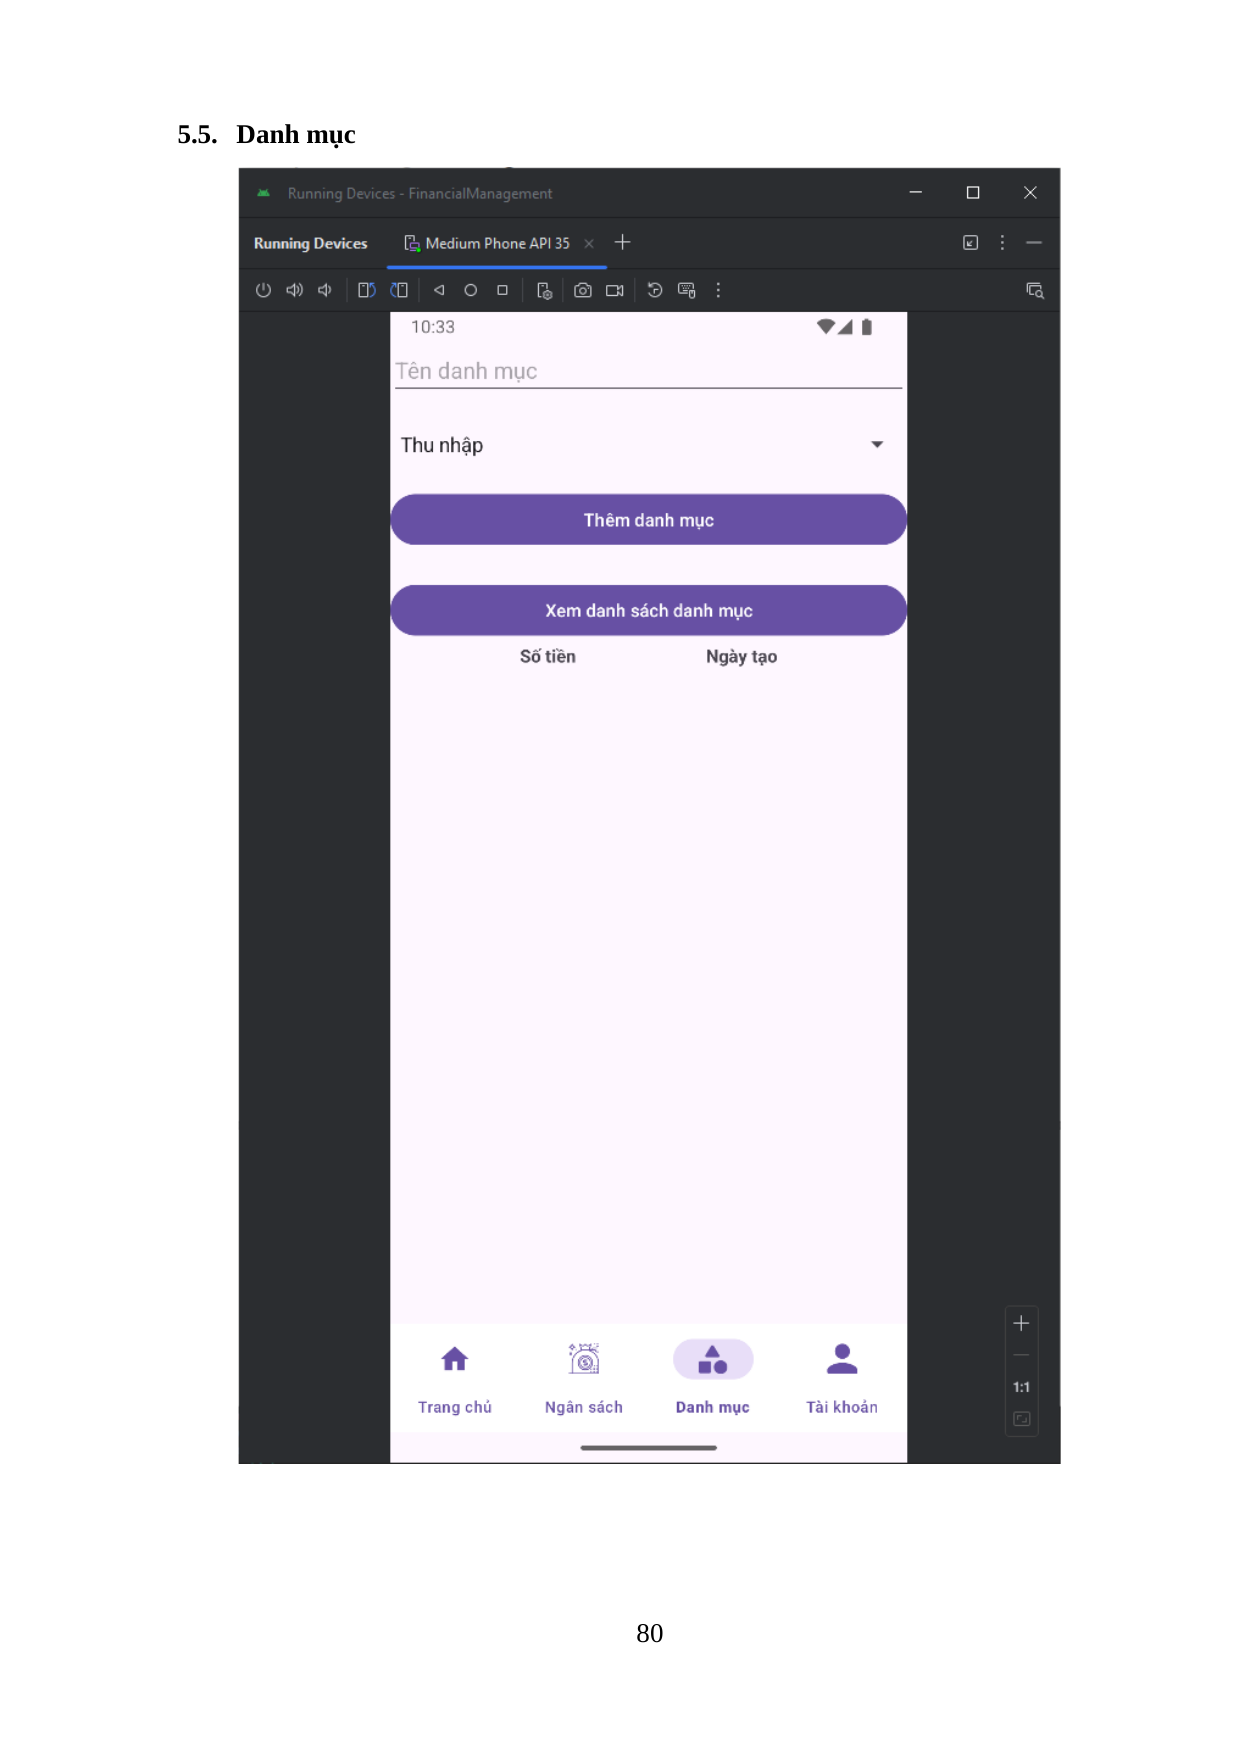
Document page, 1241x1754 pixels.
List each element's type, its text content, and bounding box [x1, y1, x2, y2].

subtitle Danh mục [177, 118, 1122, 149]
picture [238, 167, 1061, 1464]
